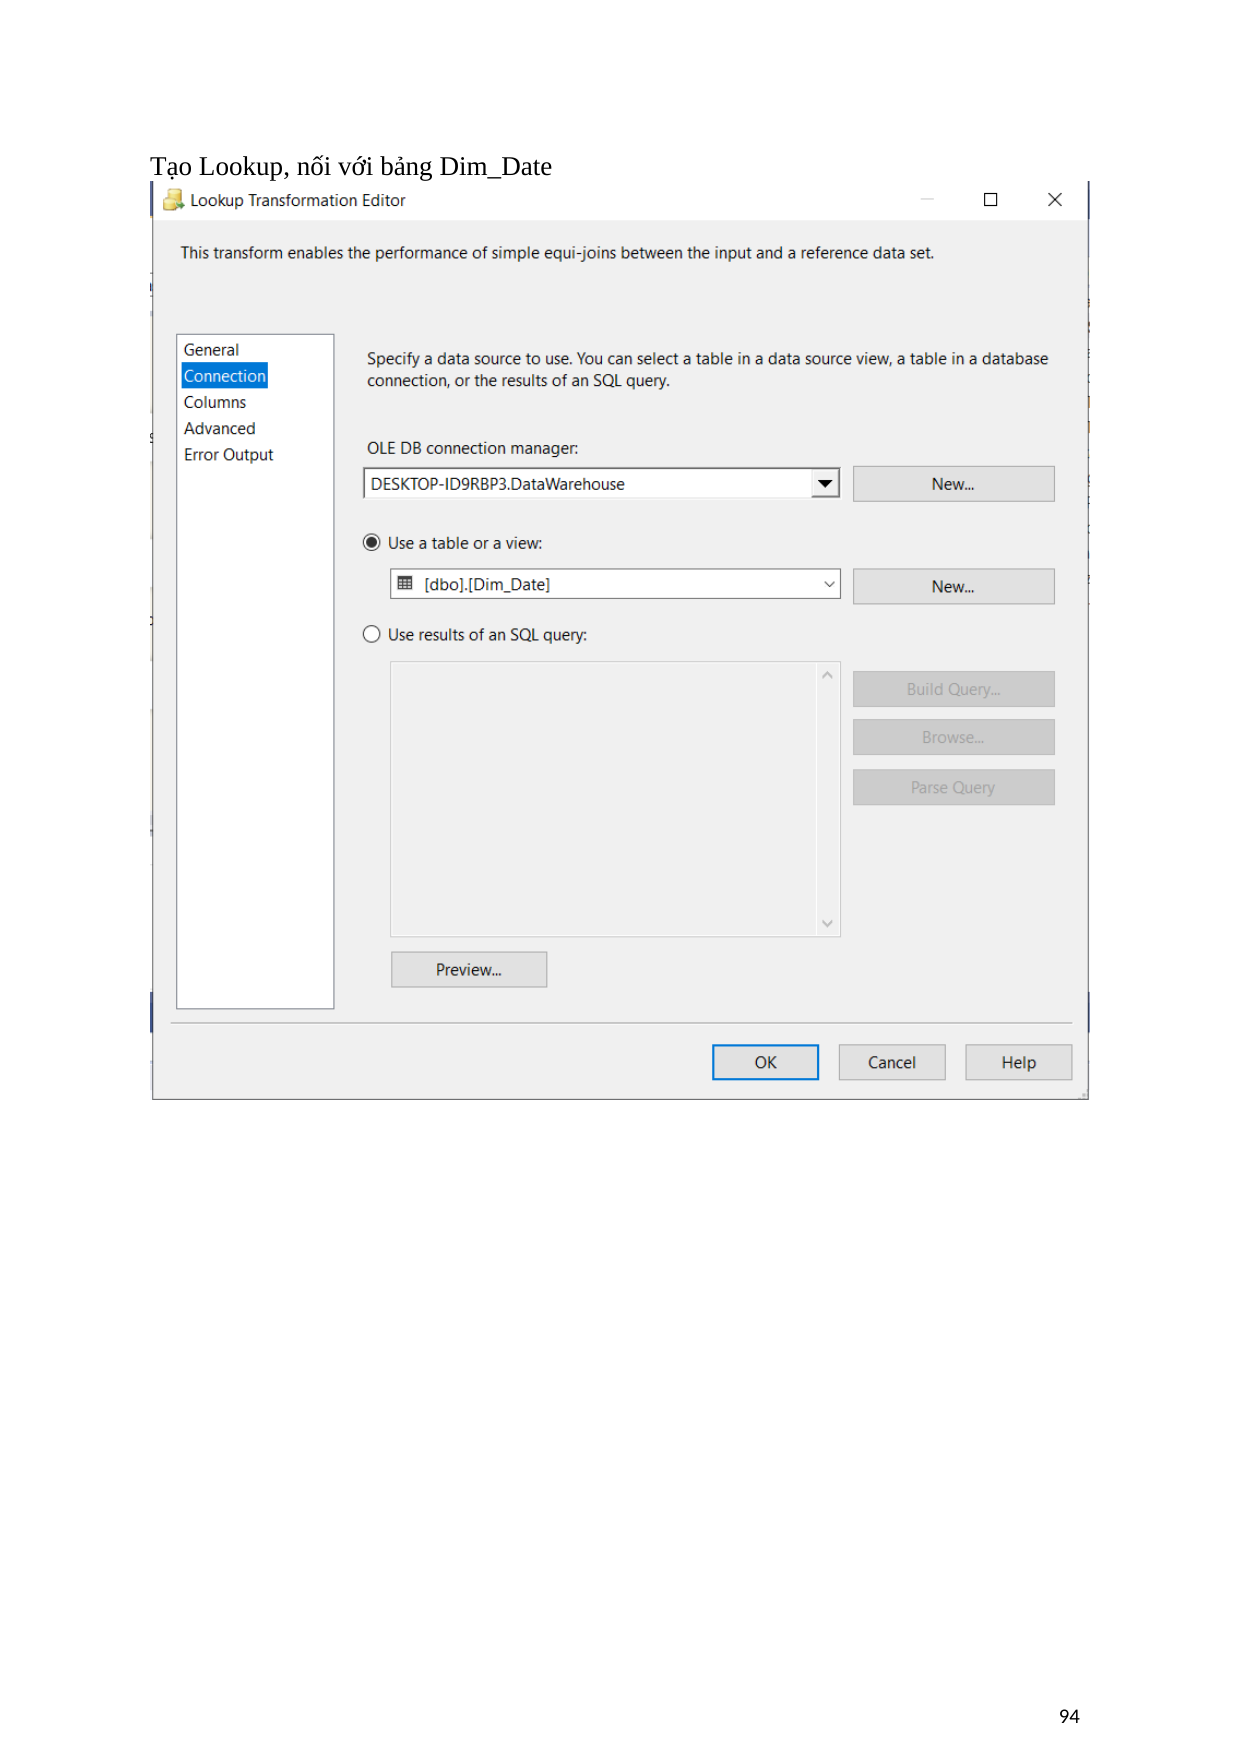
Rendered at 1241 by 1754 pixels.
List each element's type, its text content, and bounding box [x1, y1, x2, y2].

picture [150, 181, 1090, 1100]
text Tạo Lookup, nối với bảng Dim_Date [150, 150, 1090, 181]
